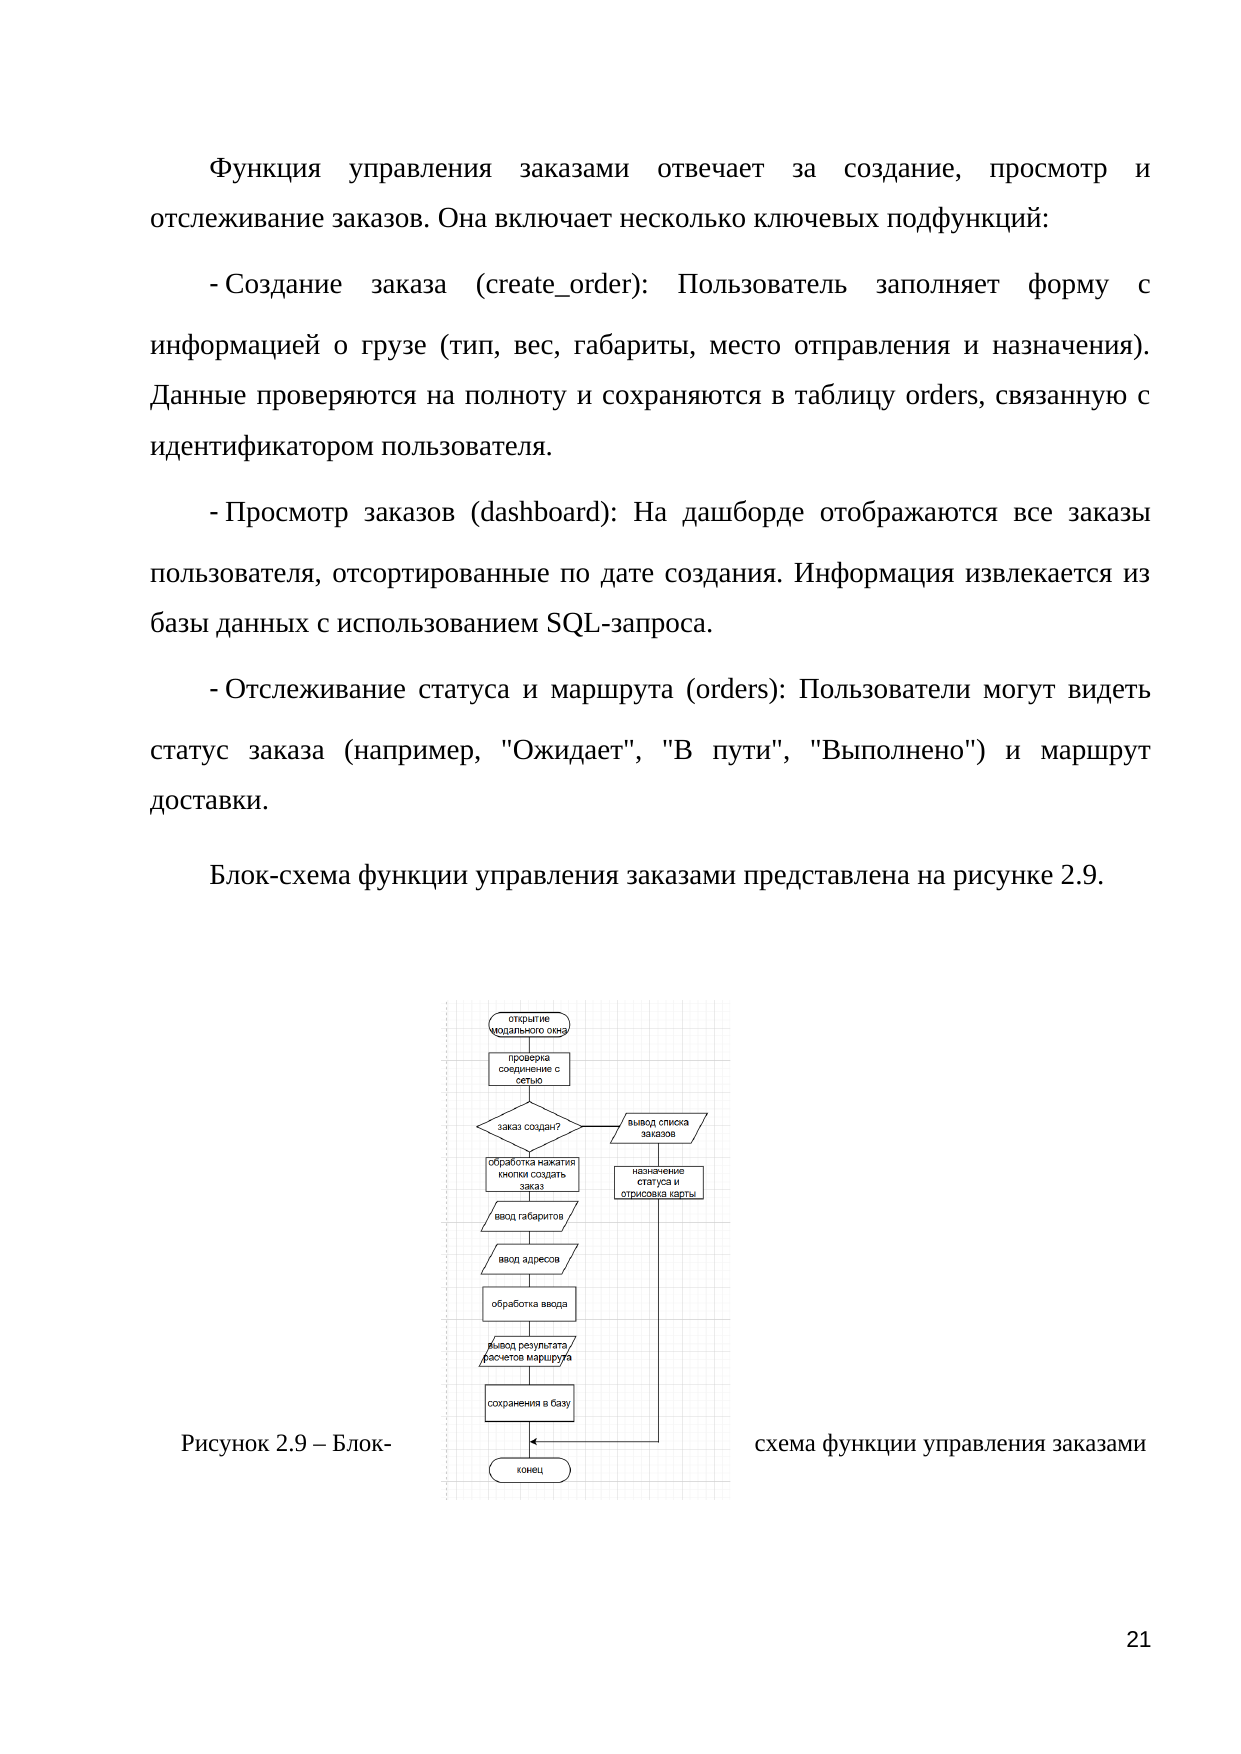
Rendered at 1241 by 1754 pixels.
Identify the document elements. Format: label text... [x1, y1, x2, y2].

picture [441, 1000, 731, 1500]
list Создание заказа (create_order): Пользователь заполняет форму с информацией о грузе (тип, вес, габариты, место отправления и назначения). Данные проверяются на полноту и сохраняются в таблицу orders, связанную с идентификатором пользователя. [150, 251, 1151, 461]
text Функция управления заказами отвечает за создание, просмотр и отслеживание заказов. Она включает несколько ключевых подфункций: [150, 150, 1151, 234]
text Блок-схема функции управления заказами представлена на рисунке 2.9. [209, 857, 1151, 891]
text Рисунок 2.9 – Блок-схема функции управления заказами [150, 1428, 441, 1497]
text Рисунок 2.9 – Блок-схема функции управления заказами [731, 1428, 1151, 1497]
list Просмотр заказов (dashboard): На дашборде отображаются все заказы пользователя, отсортированные по дате создания. Информация извлекается из базы данных с использованием SQL-запроса. [150, 478, 1151, 638]
list Отслеживание статуса и маршрута (orders): Пользователи могут видеть статус заказа (например, "Ожидает", "В пути", "Выполнено") и маршрут доставки. [150, 655, 1151, 816]
